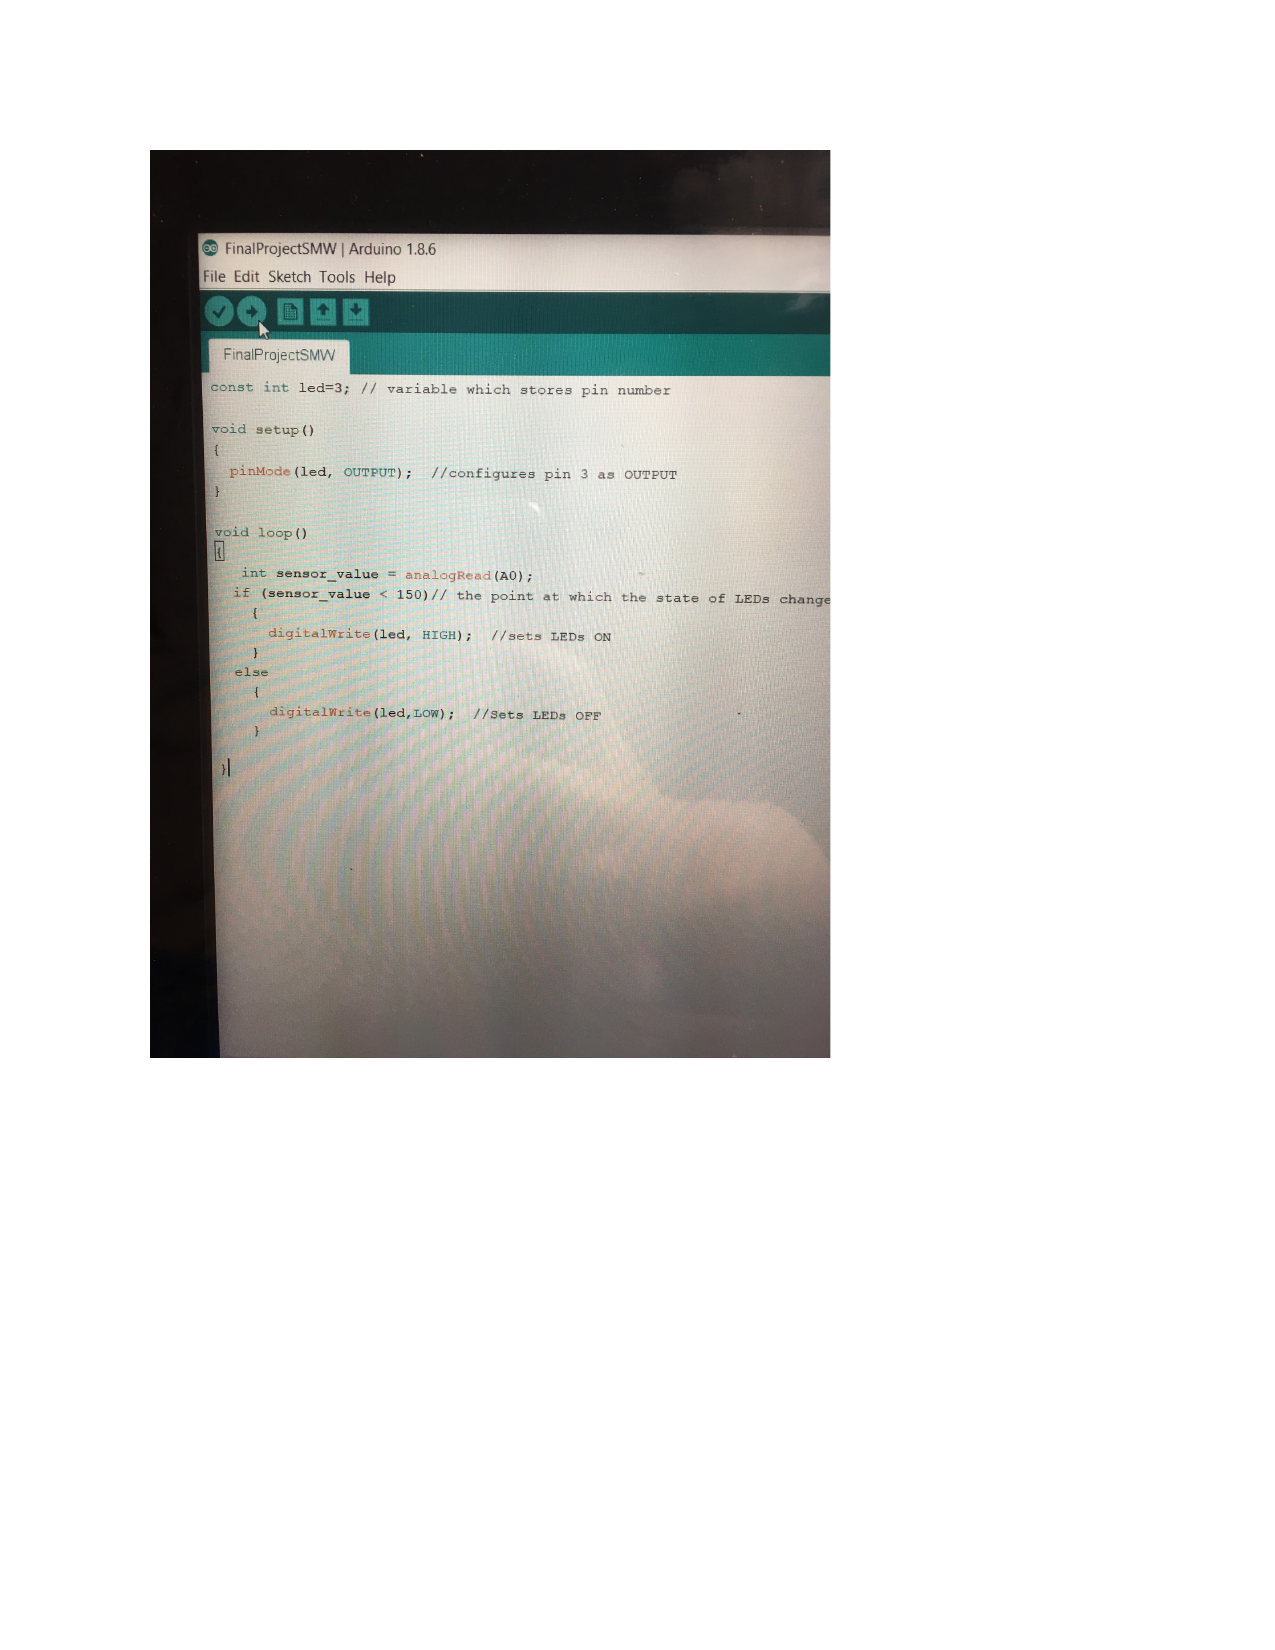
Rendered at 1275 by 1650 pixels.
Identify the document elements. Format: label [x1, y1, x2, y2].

picture [150, 150, 831, 1058]
